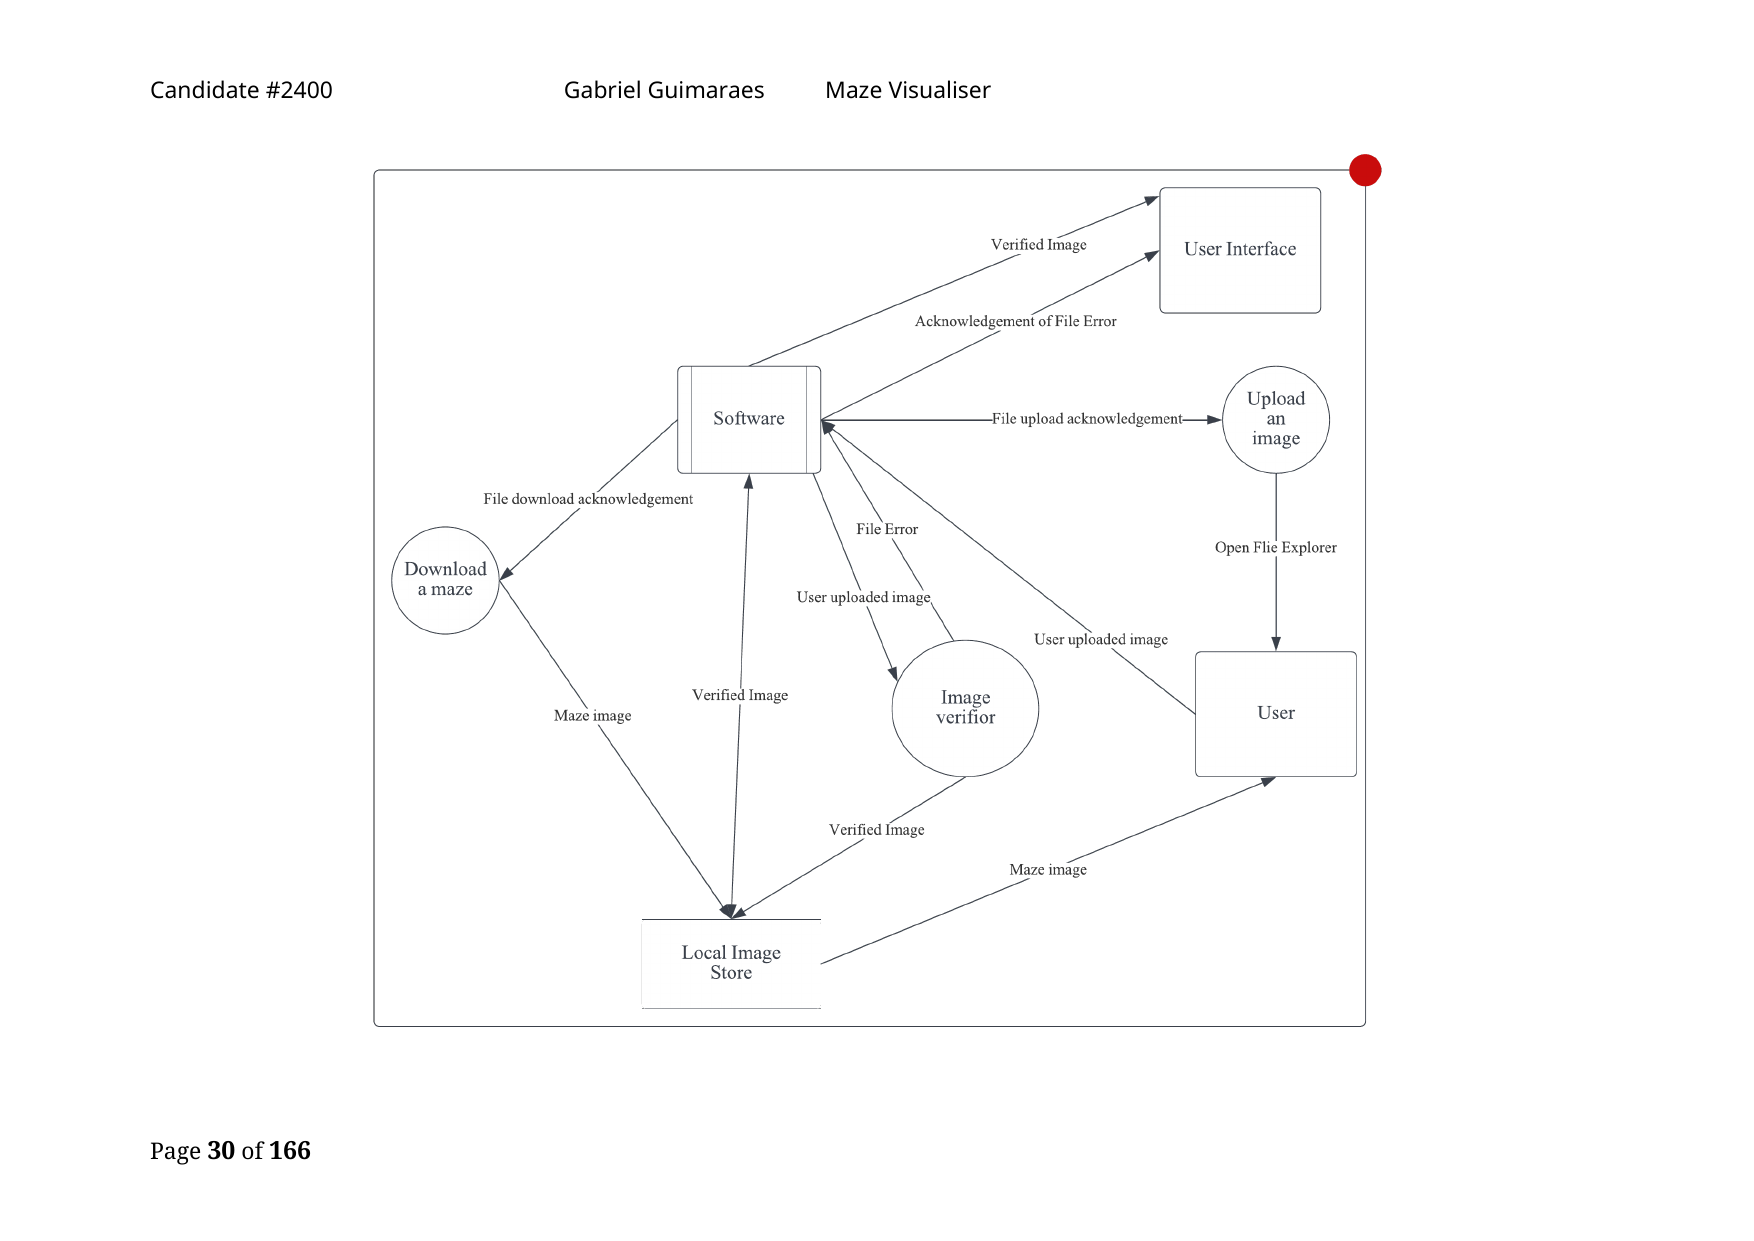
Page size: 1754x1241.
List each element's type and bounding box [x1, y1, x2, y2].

picture [369, 150, 1385, 1031]
